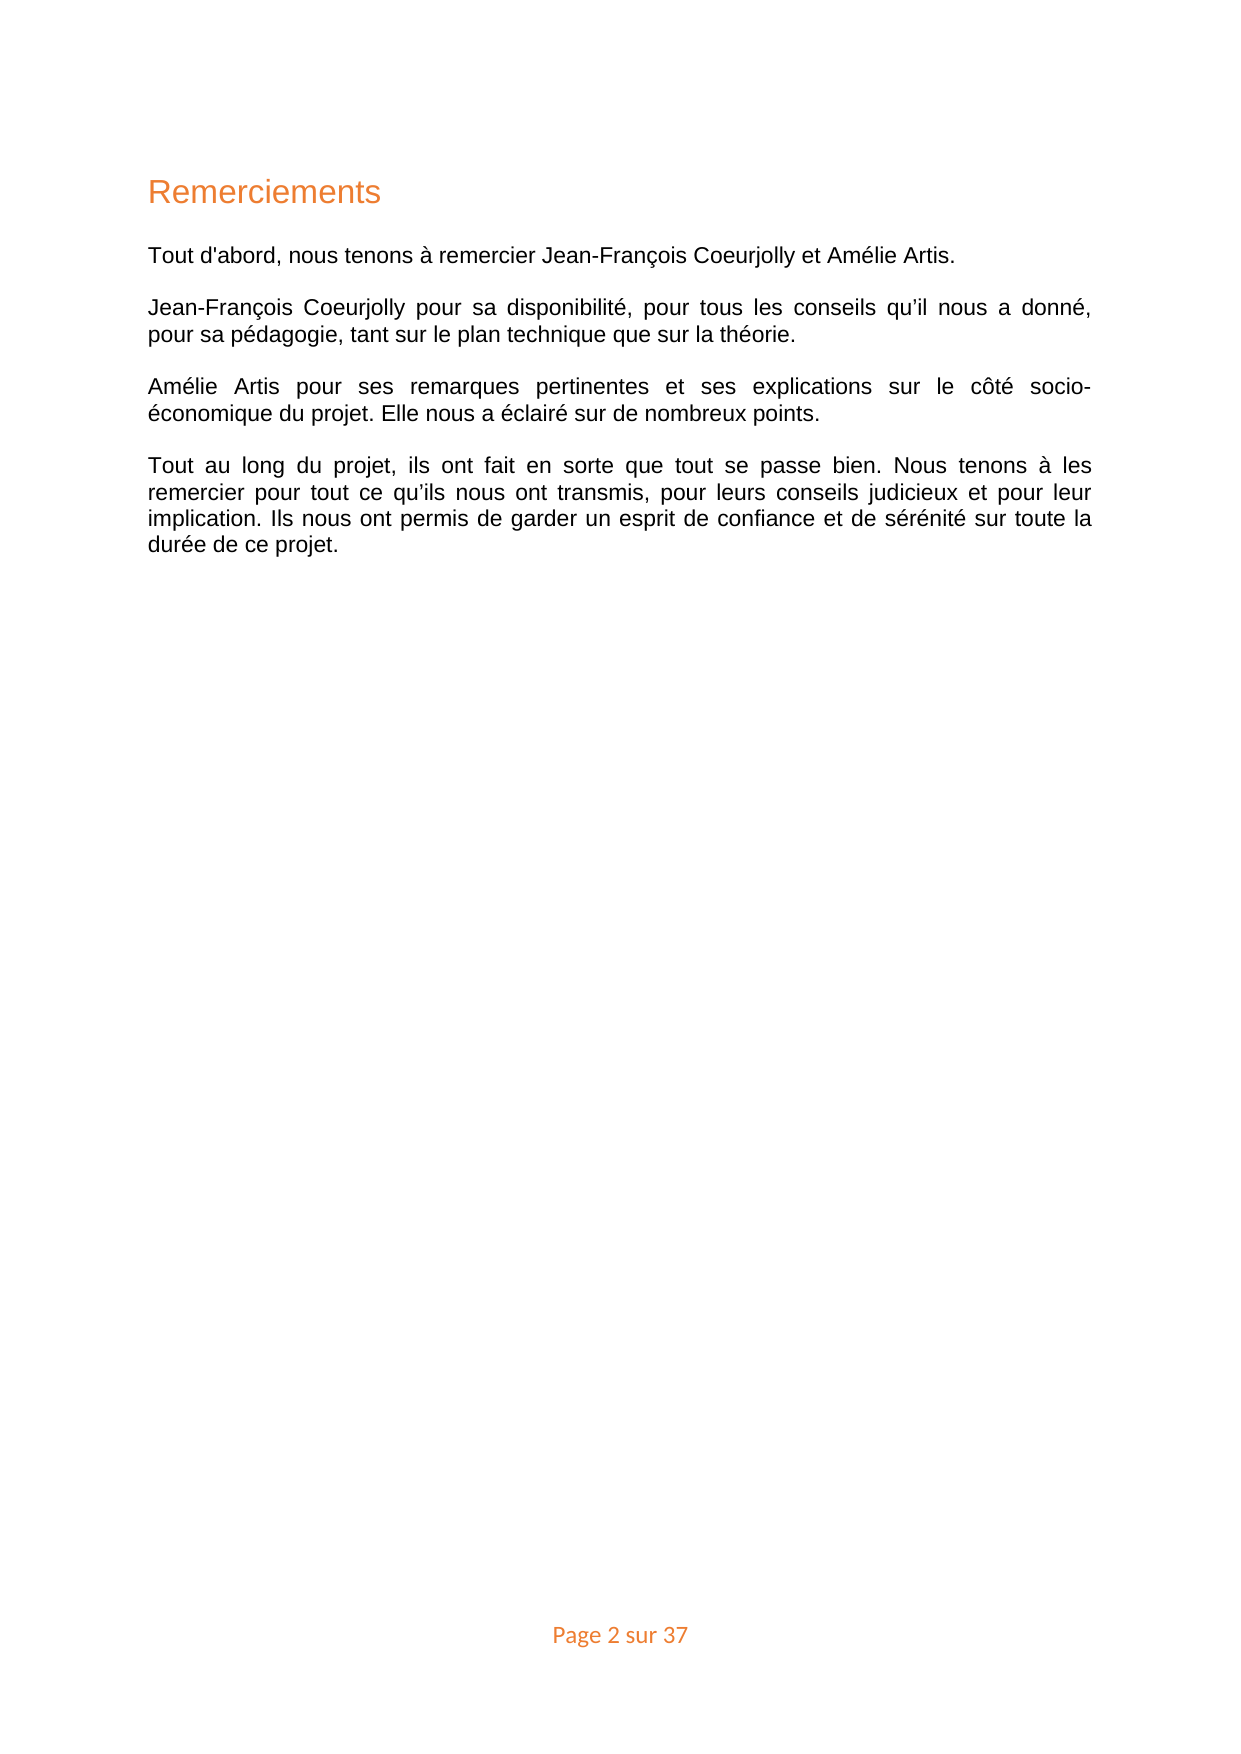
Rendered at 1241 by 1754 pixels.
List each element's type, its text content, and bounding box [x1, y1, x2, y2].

text Tout au long du projet, ils ont fait en sorte que tout se passe bien. Nous tenons à les remercier pour tout ce qu’ils nous ont transmis, pour leurs conseils judicieux et pour leur implication. Ils nous ont permis de garder un esprit de confiance et de sérénité sur toute la durée de ce projet. [148, 452, 1093, 558]
text Amélie Artis pour ses remarques pertinentes et ses explications sur le côté socio-économique du projet. Elle nous a éclairé sur de nombreux points. [148, 373, 1093, 426]
text Tout d'abord, nous tenons à remercier Jean-François Coeurjolly et Amélie Artis. [148, 242, 1093, 268]
subtitle Remerciements [148, 173, 1093, 211]
text Jean-François Coeurjolly pour sa disponibilité, pour tous les conseils qu’il nous a donné, pour sa pédagogie, tant sur le plan technique que sur la théorie. [148, 294, 1093, 347]
